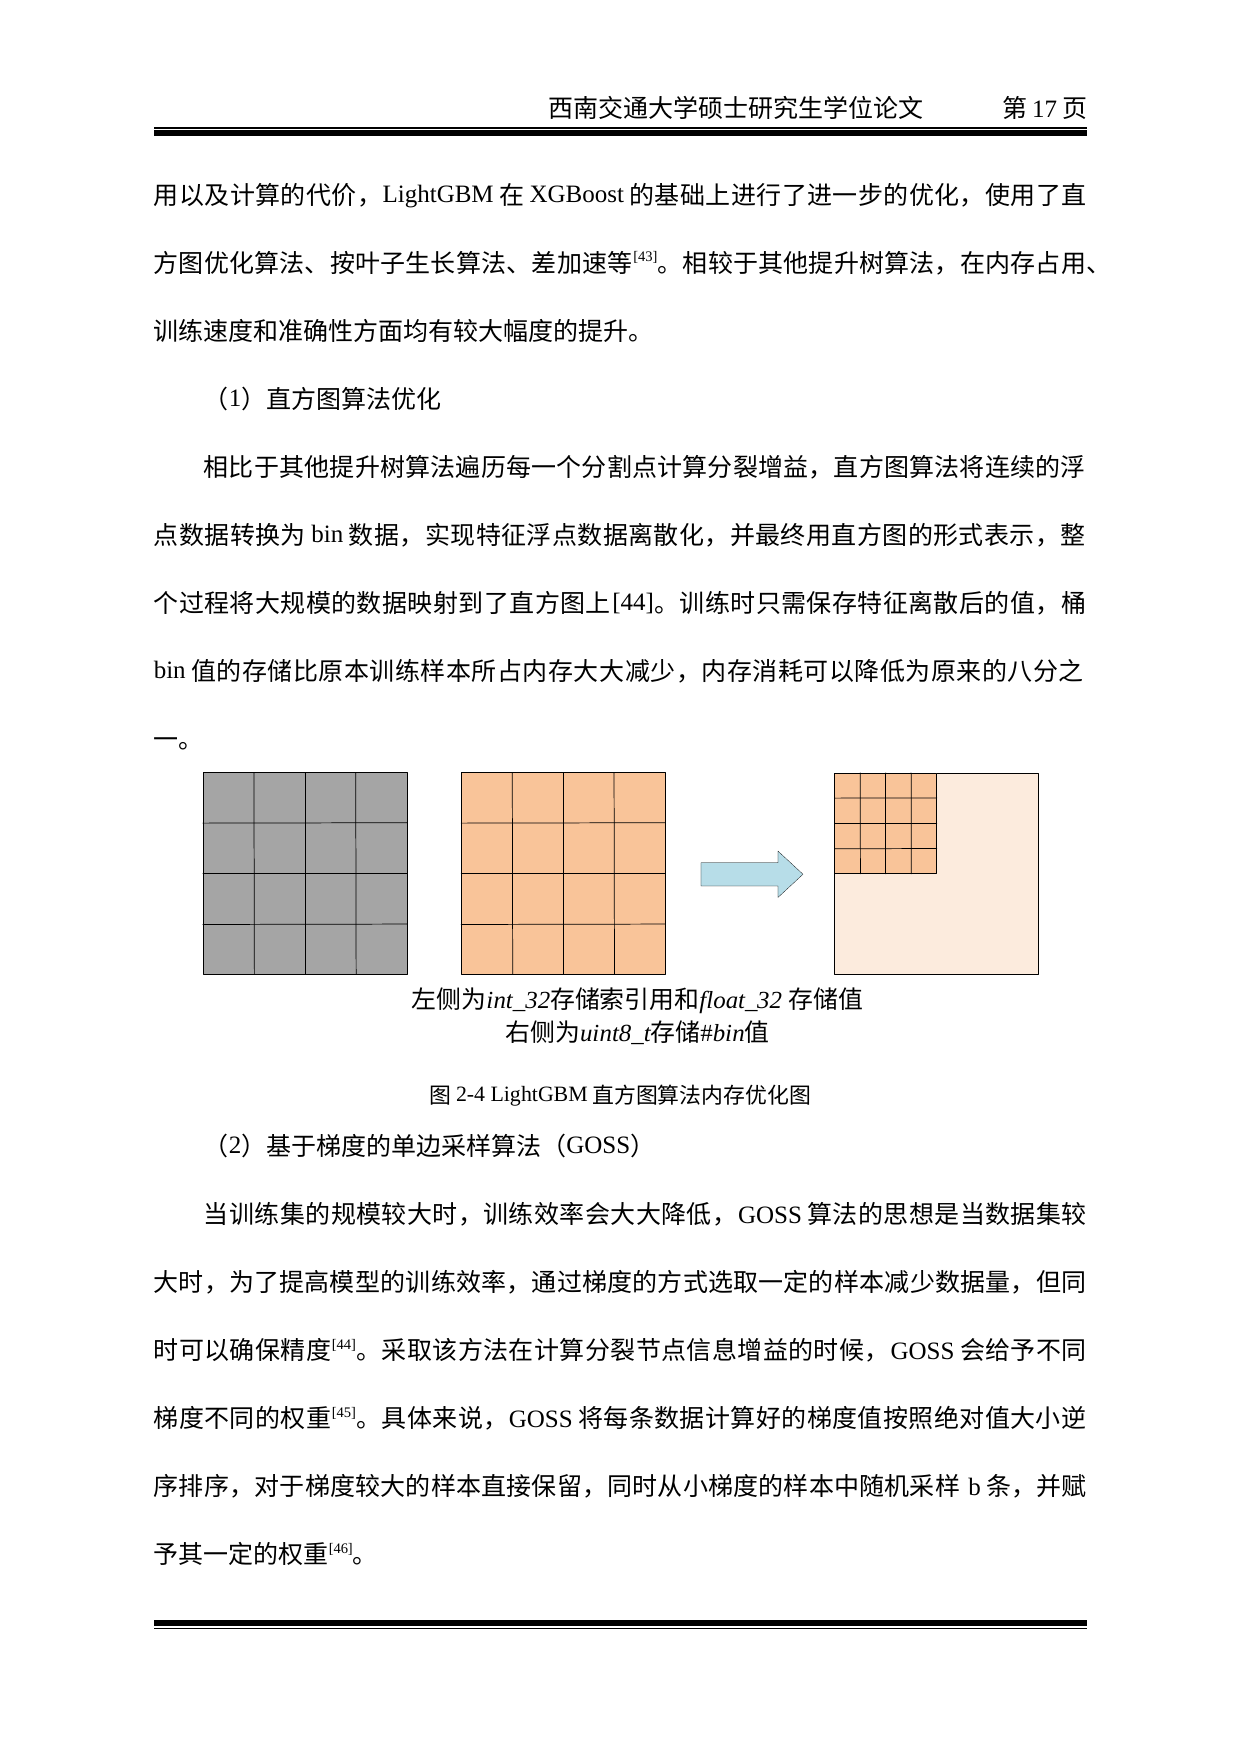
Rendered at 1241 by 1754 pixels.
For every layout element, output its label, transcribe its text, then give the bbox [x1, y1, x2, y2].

text 相比于其他提升树算法遍历每一个分割点计算分裂增益，直方图算法将连续的浮点数据转换为bin数据，实现特征浮点数据离散化，并最终用直方图的形式表示，整个过程将大规模的数据映射到了直方图上[44]。训练时只需保存特征离散后的值，桶bin值的存储比原本训练样本所占内存大大减少，内存消耗可以降低为原来的八分之一。 [153, 432, 1087, 771]
text （2）基于梯度的单边采样算法（GOSS） [153, 1111, 1087, 1179]
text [153, 160, 1087, 364]
text 图2-4 LightGBM直方图算法内存优化图 [153, 1077, 1087, 1111]
text 当训练集的规模较大时，训练效率会大大降低，GOSS算法的思想是当数据集较大时，为了提高模型的训练效率，通过梯度的方式选取一定的样本减少数据量，但同时可以确保精度[44]。采取该方法在计算分裂节点信息增益的时候，GOSS会给予不同梯度不同的权重[45]。具体来说，GOSS将每条数据计算好的梯度值按照绝对值大小逆序排序，对于梯度较大的样本直接保留，同时从小梯度的样本中随机采样b条，并赋予其一定的权重[46]。 [153, 1179, 1087, 1586]
text （1）直方图算法优化 [153, 364, 1087, 432]
